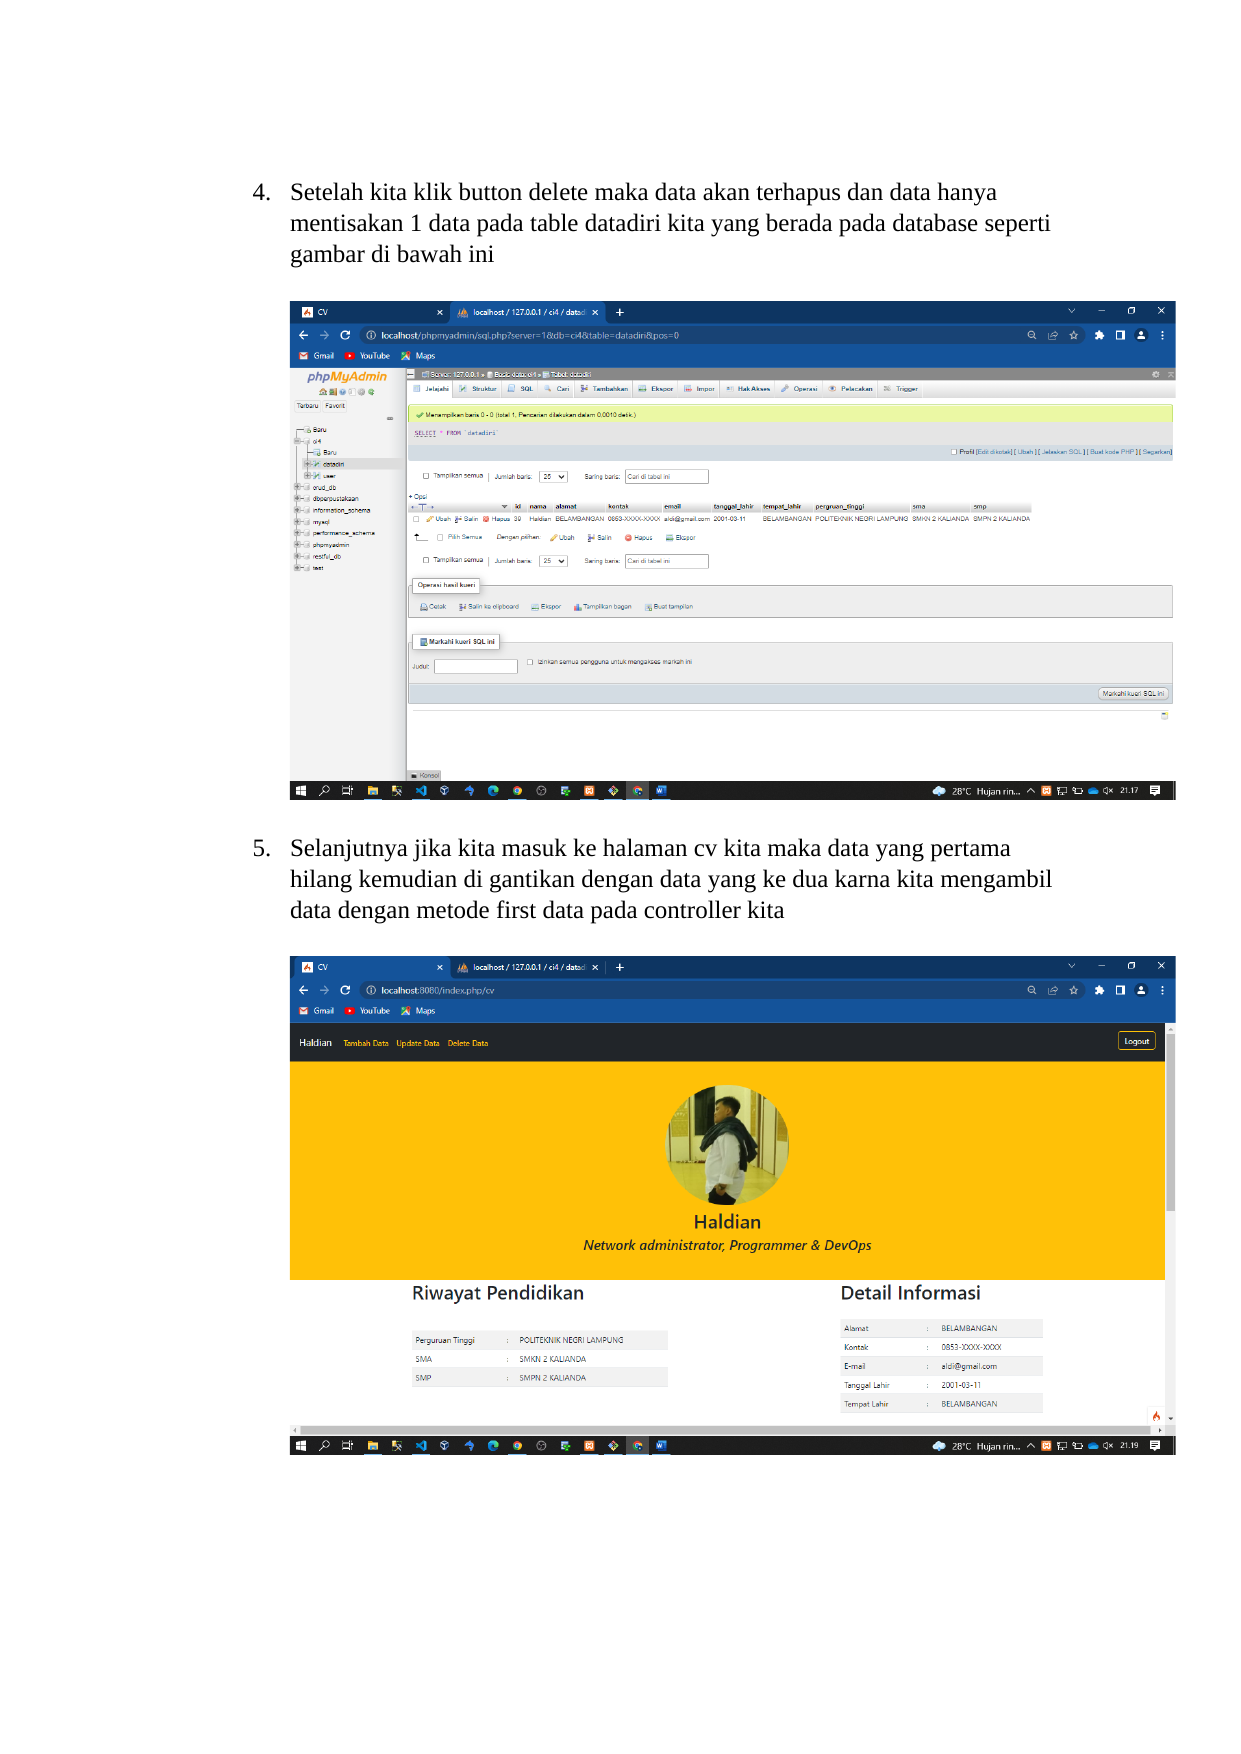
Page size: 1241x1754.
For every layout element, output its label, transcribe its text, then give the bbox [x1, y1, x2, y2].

list Selanjutnya jika kita masuk ke halaman cv kita maka data yang pertama hilang kemudian di gantikan dengan data yang ke dua karna kita mengambil data dengan metode first data pada controller kita [252, 833, 1063, 923]
picture [289, 301, 1176, 800]
list Setelah kita klik button delete maka data akan terhapus dan data hanya mentisakan 1 data pada table datadiri kita yang berada pada database seperti gambar di bawah ini [252, 177, 1063, 268]
picture [289, 956, 1176, 1455]
